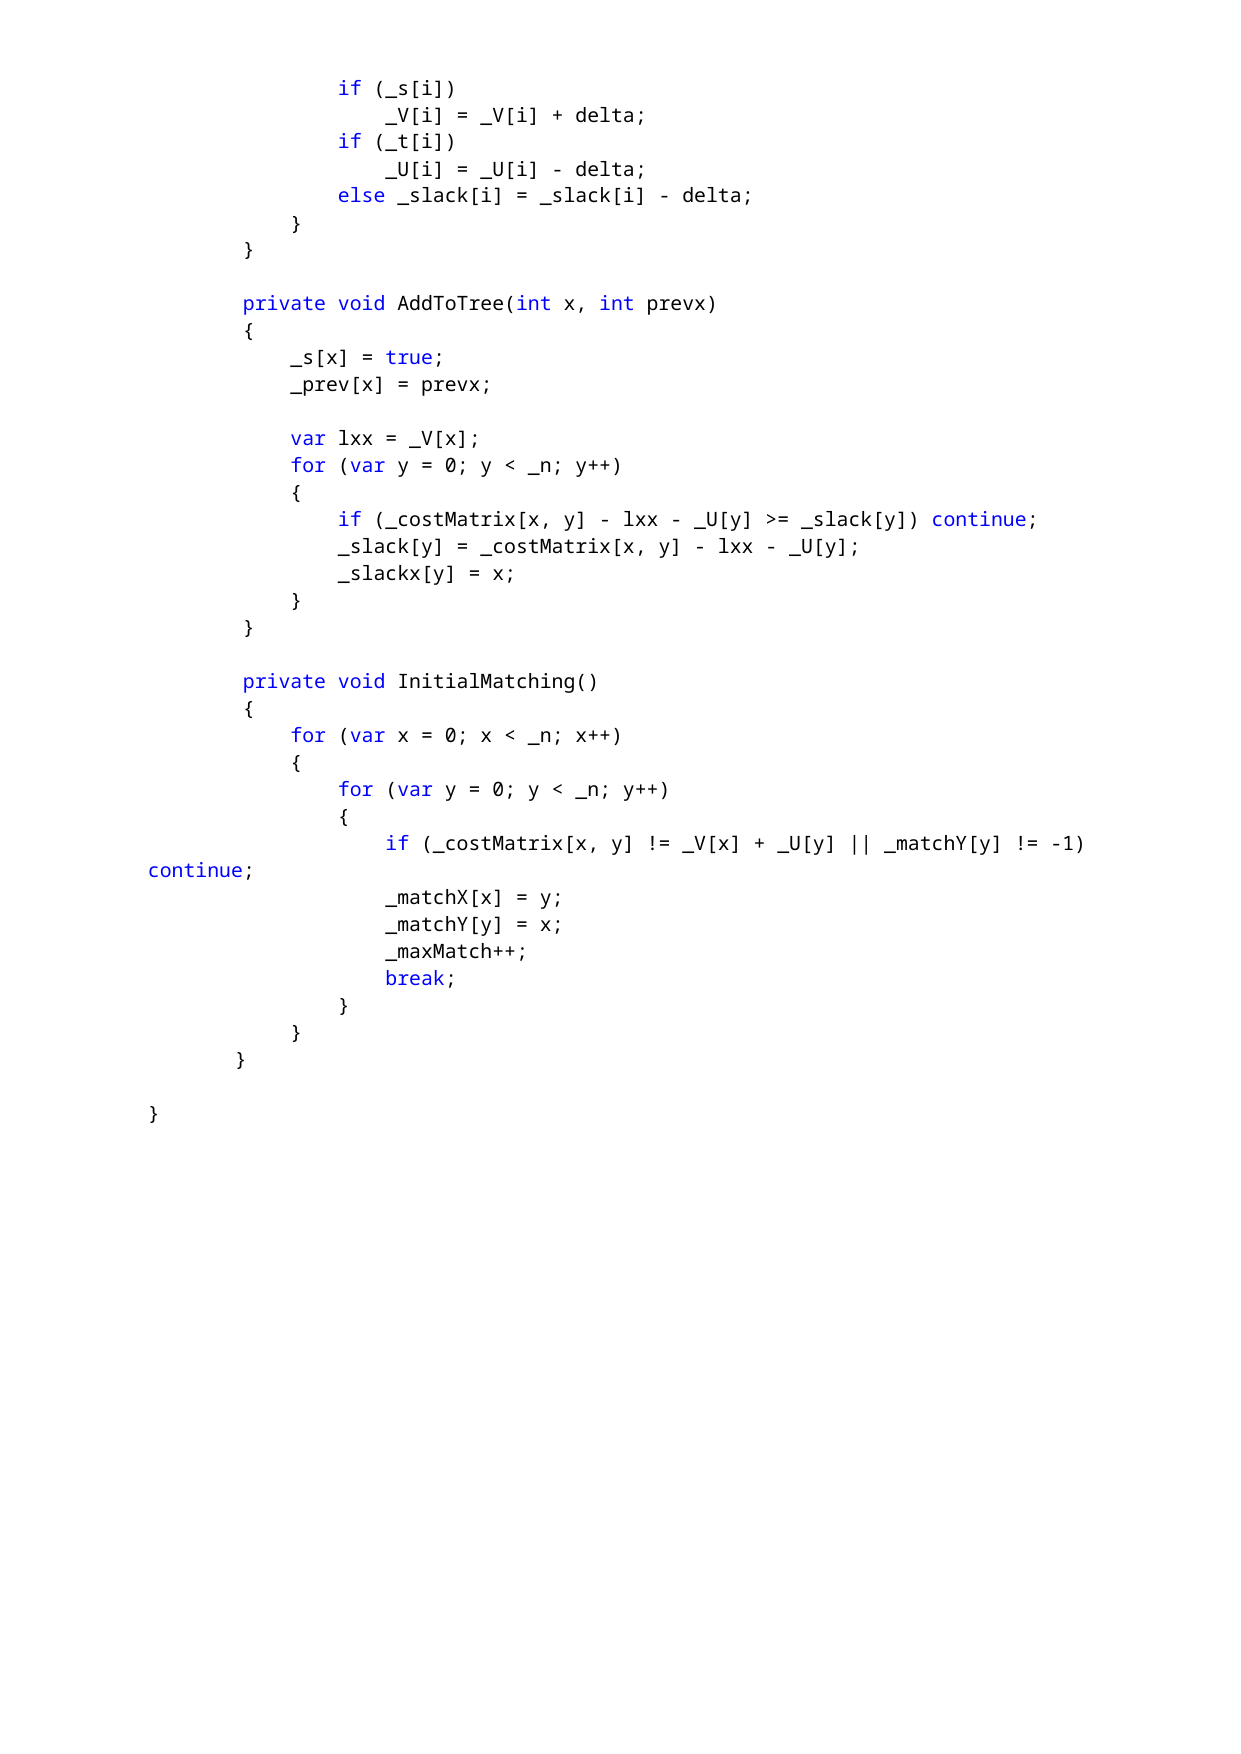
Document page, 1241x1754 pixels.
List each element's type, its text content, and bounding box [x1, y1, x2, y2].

text _prev[x] = prevx; [148, 371, 1122, 398]
text { [148, 802, 1122, 829]
text } [148, 586, 1122, 613]
text _slackx[y] = x; [148, 559, 1122, 586]
text } [148, 991, 1122, 1018]
text _U[i] = _U[i] - delta; [148, 155, 1122, 182]
text for (var y = 0; y < _n; y++) [148, 775, 1122, 802]
text } [148, 613, 1122, 640]
text } [148, 209, 1122, 236]
text _matchX[x] = y; [148, 883, 1122, 910]
text } [148, 1018, 1122, 1045]
text for (var x = 0; x < _n; x++) [148, 721, 1122, 748]
text for (var y = 0; y < _n; y++) [148, 452, 1122, 478]
text break; [148, 964, 1122, 991]
text else _slack[i] = _slack[i] - delta; [148, 182, 1122, 209]
text } [148, 1099, 1122, 1126]
text private void AddToTree(int x, int prevx) [148, 290, 1122, 317]
text private void InitialMatching() [148, 667, 1122, 694]
text _s[x] = true; [148, 344, 1122, 371]
text { [148, 694, 1122, 721]
text if (_costMatrix[x, y] - lxx - _U[y] >= _slack[y]) continue; [148, 506, 1122, 532]
text if (_t[i]) [148, 128, 1122, 155]
text var lxx = _V[x]; [148, 424, 1122, 452]
text { [148, 317, 1122, 344]
text _slack[y] = _costMatrix[x, y] - lxx - _U[y]; [148, 532, 1122, 559]
text _matchY[y] = x; [148, 910, 1122, 937]
text if (_s[i]) [148, 74, 1122, 101]
text { [148, 748, 1122, 775]
text _V[i] = _V[i] + delta; [148, 101, 1122, 128]
text } [148, 236, 1122, 263]
text if (_costMatrix[x, y] != _V[x] + _U[y] || _matchY[y] != -1) continue; [148, 829, 1122, 883]
text { [148, 478, 1122, 506]
text _maxMatch++; [148, 937, 1122, 964]
text } [148, 1045, 1122, 1072]
